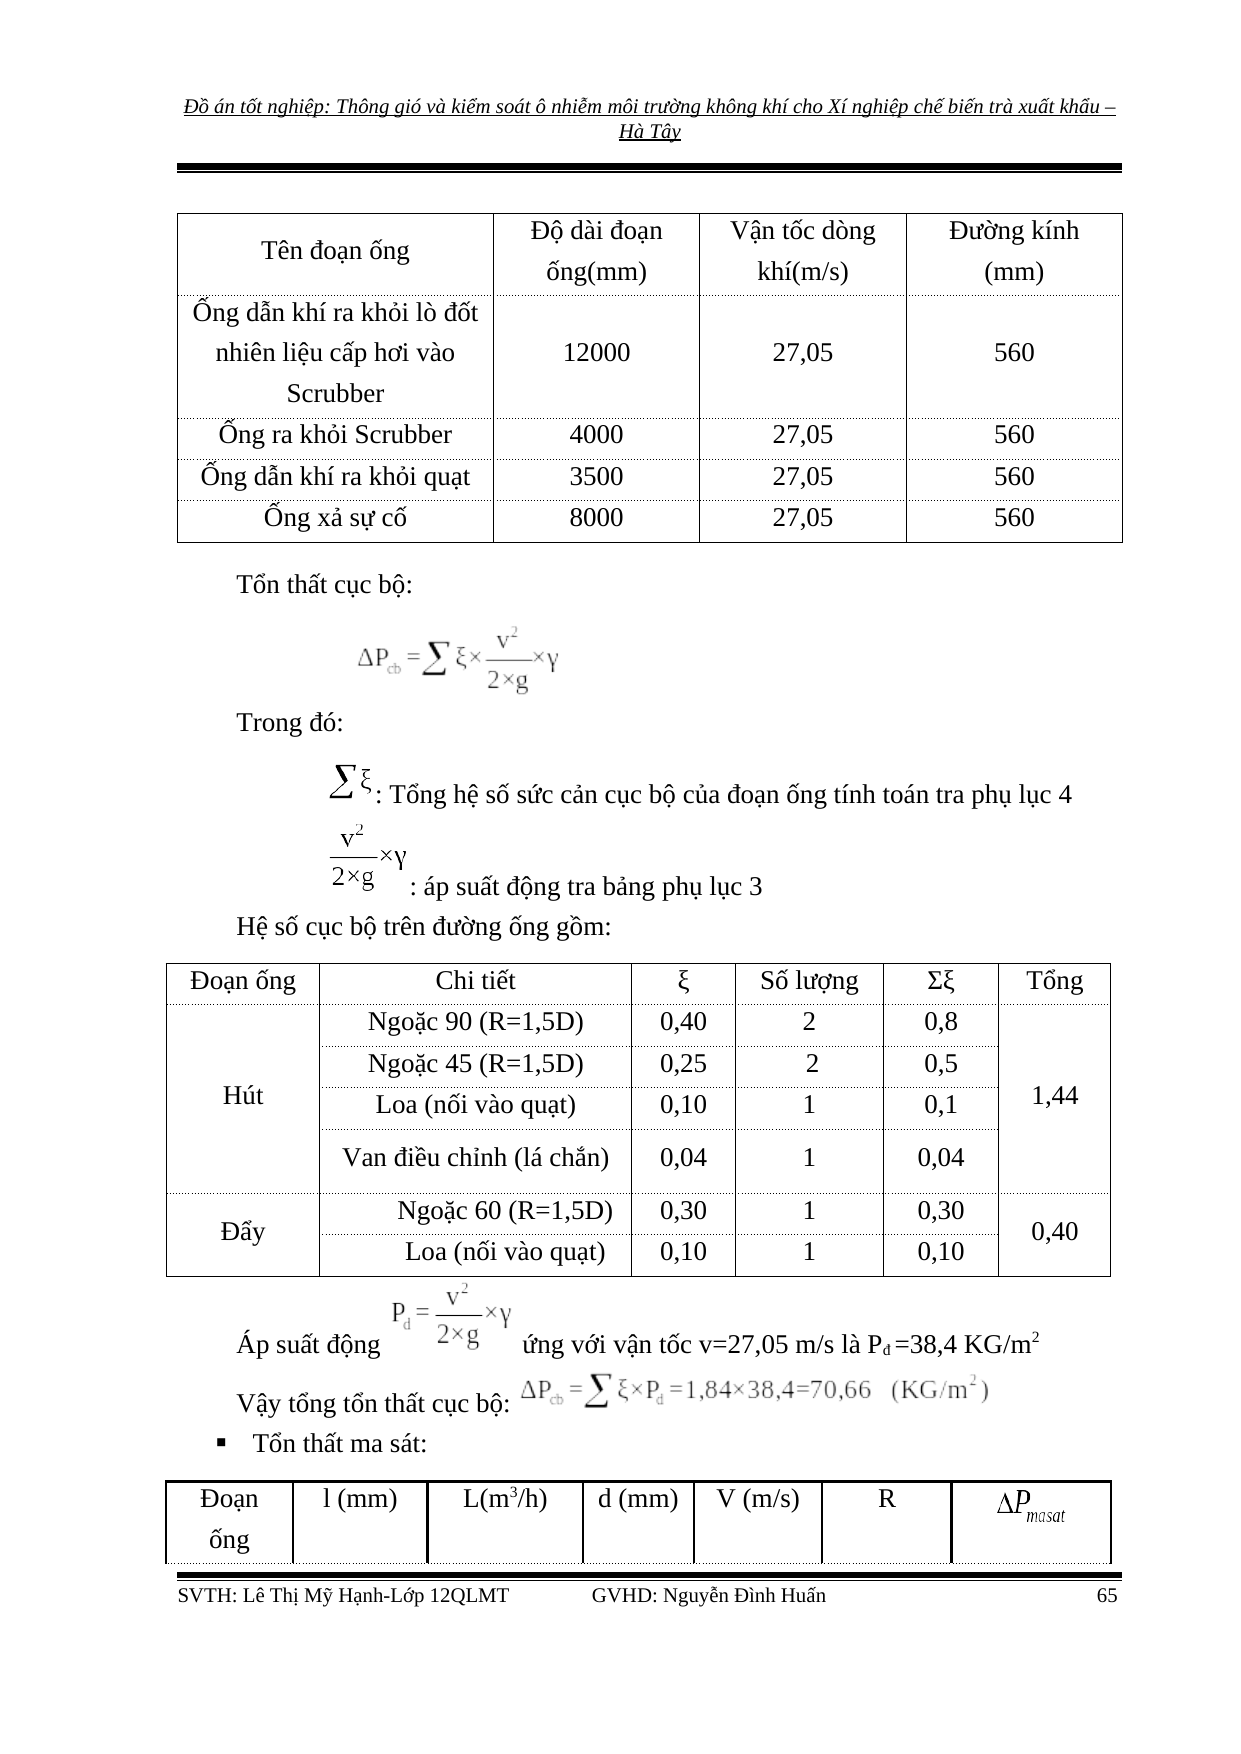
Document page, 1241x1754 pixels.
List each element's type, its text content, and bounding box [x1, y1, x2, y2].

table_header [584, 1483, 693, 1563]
text Tổn thất cục bộ: [177, 568, 1122, 599]
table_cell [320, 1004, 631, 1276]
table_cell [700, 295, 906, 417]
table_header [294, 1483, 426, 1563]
text : áp suất động tra bảng phụ lục 3 [325, 818, 1122, 901]
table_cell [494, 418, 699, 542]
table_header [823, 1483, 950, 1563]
text Áp suất động ứng với vận tốc v=27,05 m/s là Pđ =38,4 KG/m2 [177, 1277, 1122, 1359]
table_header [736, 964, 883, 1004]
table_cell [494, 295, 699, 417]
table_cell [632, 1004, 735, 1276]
text Hệ số cục bộ trên đường ống gồm: [177, 910, 1122, 941]
text : Tổng hệ số sức cản cục bộ của đoạn ống tính toán tra phụ lục 4 [325, 759, 1122, 809]
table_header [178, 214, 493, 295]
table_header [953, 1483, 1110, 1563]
text Vậy tổng tổn thất cục bộ: [177, 1368, 1122, 1418]
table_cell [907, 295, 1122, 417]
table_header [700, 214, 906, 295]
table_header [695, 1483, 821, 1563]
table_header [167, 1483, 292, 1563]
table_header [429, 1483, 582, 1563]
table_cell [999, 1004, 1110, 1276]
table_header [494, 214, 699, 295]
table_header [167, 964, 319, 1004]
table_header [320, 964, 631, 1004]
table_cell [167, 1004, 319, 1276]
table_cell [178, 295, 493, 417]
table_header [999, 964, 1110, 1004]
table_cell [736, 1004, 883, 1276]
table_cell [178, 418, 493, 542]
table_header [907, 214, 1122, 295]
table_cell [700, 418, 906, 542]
text Trong đó: [177, 707, 1122, 738]
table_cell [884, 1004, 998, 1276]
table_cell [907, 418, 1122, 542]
list Tổn thất ma sát: [215, 1427, 1122, 1458]
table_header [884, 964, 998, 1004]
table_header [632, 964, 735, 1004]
